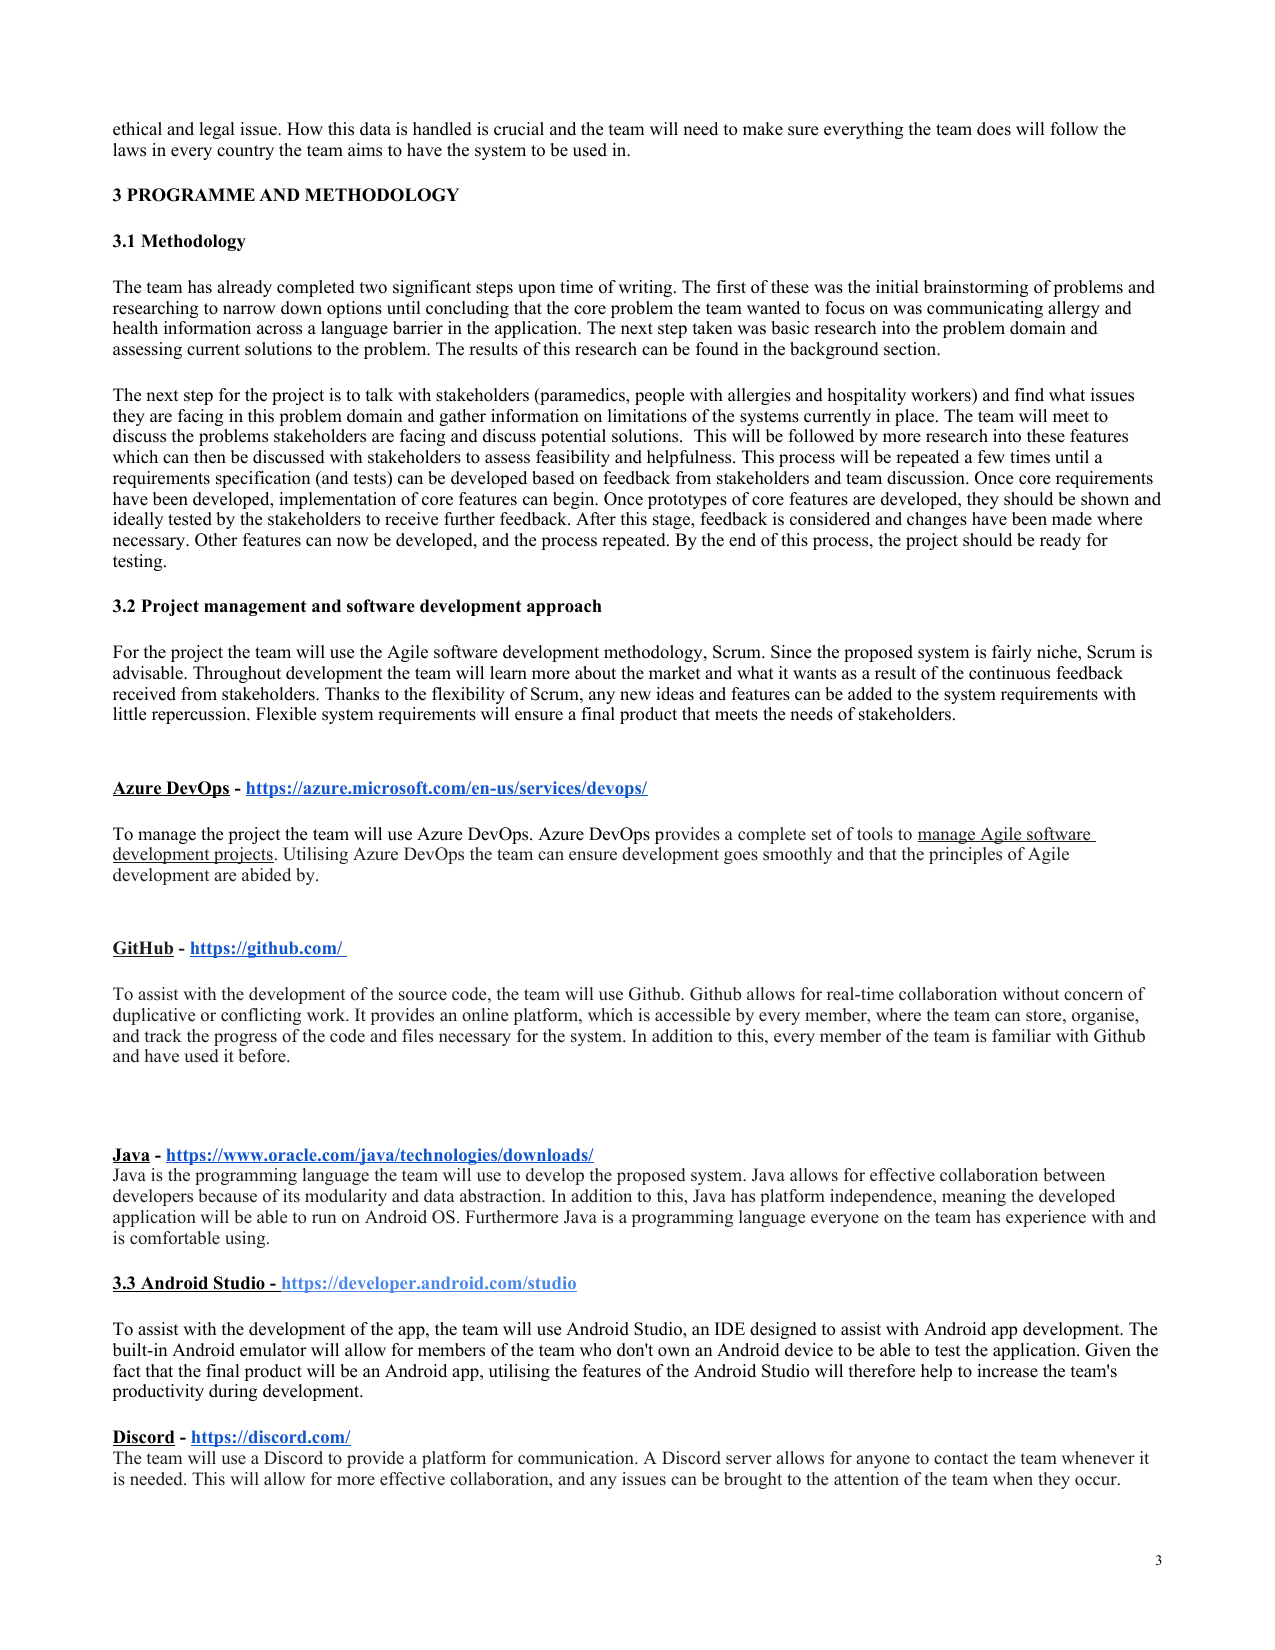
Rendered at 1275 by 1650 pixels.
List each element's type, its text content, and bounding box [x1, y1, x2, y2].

text To assist with the development of the source code, the team will use Github. Github allows for real-time collaboration without concern of duplicative or conflicting work. It provides an online platform, which is accessible by every member, where the team can store, organise, and track the progress of the code and files necessary for the system. In addition to this, every member of the team is familiar with Github and have used it before. [112, 984, 1162, 1067]
text The team has already completed two significant steps upon time of writing. The first of these was the initial brainstorming of problems and researching to narrow down options until concluding that the core problem the team wanted to focus on was communicating allergy and health information across a language barrier in the application. The next step taken was basic research into the problem domain and assessing current solutions to the problem. The results of this research can be found in the background section. [112, 277, 1162, 359]
text To manage the project the team will use Azure DevOps. Azure DevOps provides a complete set of tools to manage Agile software development projects. Utilising Azure DevOps the team can ensure development goes smoothly and that the principles of Agile development are abided by. [112, 823, 1162, 885]
text For the project the team will use the Agile software development methodology, Scrum. Since the proposed system is fairly niche, Scrum is advisable. Throughout development the team will learn more about the market and what it wants as a result of the continuous feedback received from stakeholders. Thanks to the flexibility of Scrum, any new ideas and features can be added to the system requirements with little repercussion. Flexible system requirements will ensure a final product that meets the needs of stakeholders. [112, 642, 1162, 725]
text The next step for the project is to talk with stakeholders (paramedics, people with allergies and hospitality workers) and find what issues they are facing in this problem domain and gather information on limitations of the systems currently in place. The team will meet to discuss the problems stakeholders are facing and discuss potential solutions. This will be followed by more research into these features which can then be discussed with stakeholders to assess feasibility and helpfulness. This process will be repeated a few times until a requirements specification (and tests) can be developed based on feedback from stakeholders and team discussion. Once core requirements have been developed, implementation of core features can begin. Once prototypes of core features are developed, they should be shown and ideally tested by the stakeholders to receive further feedback. After this stage, feedback is considered and changes have been made where necessary. Other features can now be developed, and the process repeated. By the end of this process, the project should be ready for testing. [112, 384, 1162, 571]
text 3 PROGRAMME AND METHODOLOGY [112, 185, 1162, 206]
text 3.2 Project management and software development approach [112, 596, 1162, 617]
text GitHub - https://github.com/ [112, 938, 1162, 959]
text Azure DevOps - https://azure.microsoft.com/en-us/services/devops/ [112, 777, 1162, 798]
text To assist with the development of the app, the team will use Android Studio, an IDE designed to assist with Android app development. The built-in Android emulator will allow for members of the team who don't own an Android device to be able to test the application. Given the fact that the final product will be an Android app, utilising the features of the Android Studio will therefore help to increase the team's productivity during development. [112, 1319, 1162, 1402]
text 3.1 Methodology [112, 231, 1162, 252]
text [112, 119, 1162, 160]
text Java - https://www.oracle.com/java/technologies/downloads/ Java is the programming language the team will use to develop the proposed system. Java allows for effective collaboration between developers because of its modularity and data abstraction. In addition to this, Java has platform independence, meaning the developed application will be able to run on Android OS. Furthermore Java is a programming language everyone on the team has experience with and is comfortable using. [112, 1144, 1162, 1248]
text Discord - https://discord.com/ The team will use a Discord to provide a platform for communication. A Discord server allows for anyone to contact the team whenever it is needed. This will allow for more effective collaboration, and any issues can be brought to the attention of the team when they occur. [112, 1427, 1162, 1489]
text 3.3 Android Studio - https://developer.android.com/studio [112, 1273, 1162, 1294]
